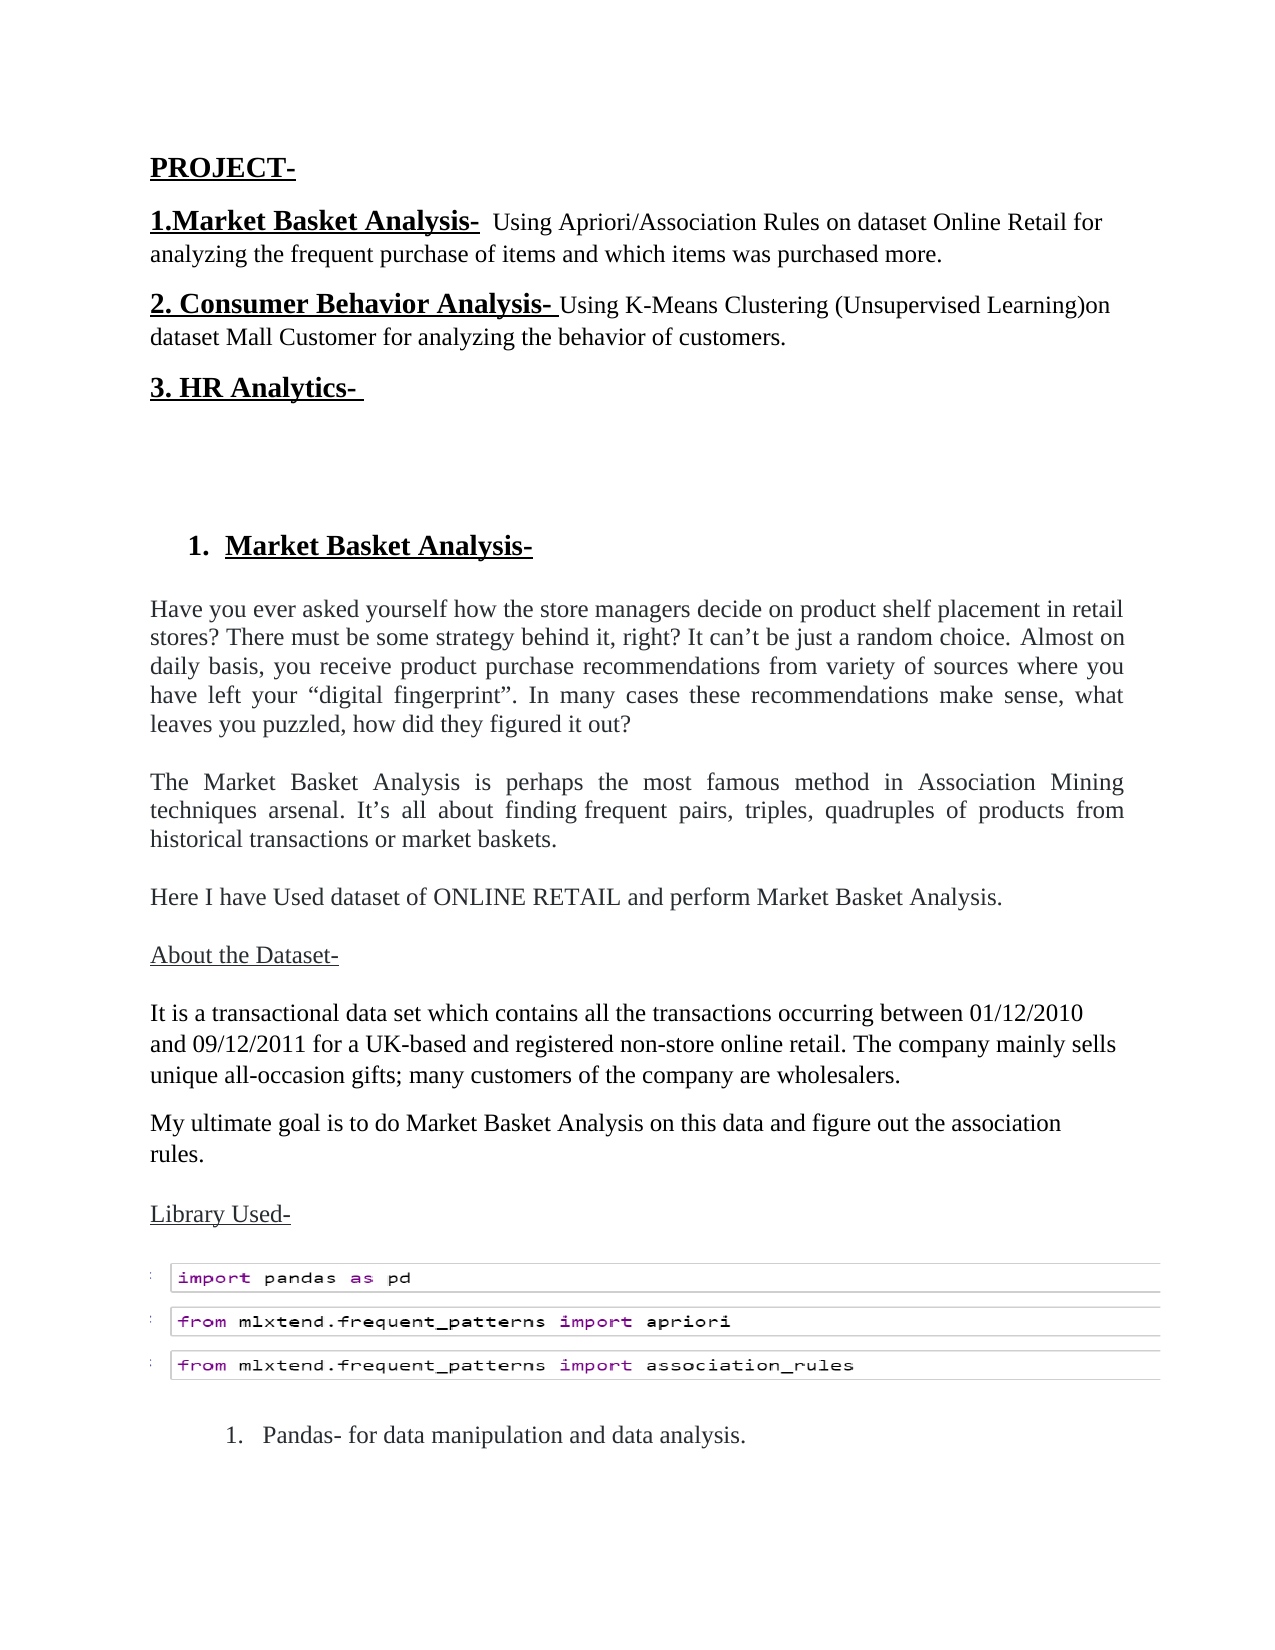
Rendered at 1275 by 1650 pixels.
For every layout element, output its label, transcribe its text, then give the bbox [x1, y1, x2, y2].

text Have you ever asked yourself how the store managers decide on product shelf placement in retail stores? There must be some strategy behind it, right? It can’t be just a random choice. Almost on daily basis, you receive product purchase recommendations from variety of sources where you have left your “digital fingerprint”. In many cases these recommendations make sense, what leaves you puzzled, how did they figured it out? [150, 594, 1125, 737]
text 2. Consumer Behavior Analysis- Using K-Means Clustering (Unsupervised Learning)on dataset Mall Customer for analyzing the behavior of customers. [150, 286, 1125, 351]
list Market Basket Analysis- [187, 528, 1125, 562]
text It is a transactional data set which contains all the transactions occurring between 01/12/2010 and 09/12/2011 for a UK-based and registered non-store online retail. The company mainly sells unique all-occasion gifts; many customers of the company are wholesalers. [150, 998, 1125, 1089]
text 3. HR Analytics- [150, 370, 1125, 403]
list Pandas- for data manipulation and data analysis. [225, 1420, 1125, 1449]
text About the Dataset- [150, 940, 1125, 969]
text The Market Basket Analysis is perhaps the most famous method in Association Mining techniques arsenal. It’s all about finding frequent pairs, triples, quadruples of products from historical transactions or market baskets. [150, 767, 1125, 853]
text My ultimate goal is to do Market Basket Analysis on this data and figure out the association rules. [150, 1108, 1125, 1167]
text 1.Market Basket Analysis- Using Apriori/Association Rules on dataset Online Retail for analyzing the frequent purchase of items and which items was purchased more. [150, 203, 1125, 267]
text Library Used- [150, 1199, 1125, 1228]
text PROJECT- [150, 150, 1125, 183]
picture [150, 1256, 1161, 1392]
text Here I have Used dataset of ONLINE RETAIL and perform Market Basket Analysis. [150, 882, 1125, 911]
